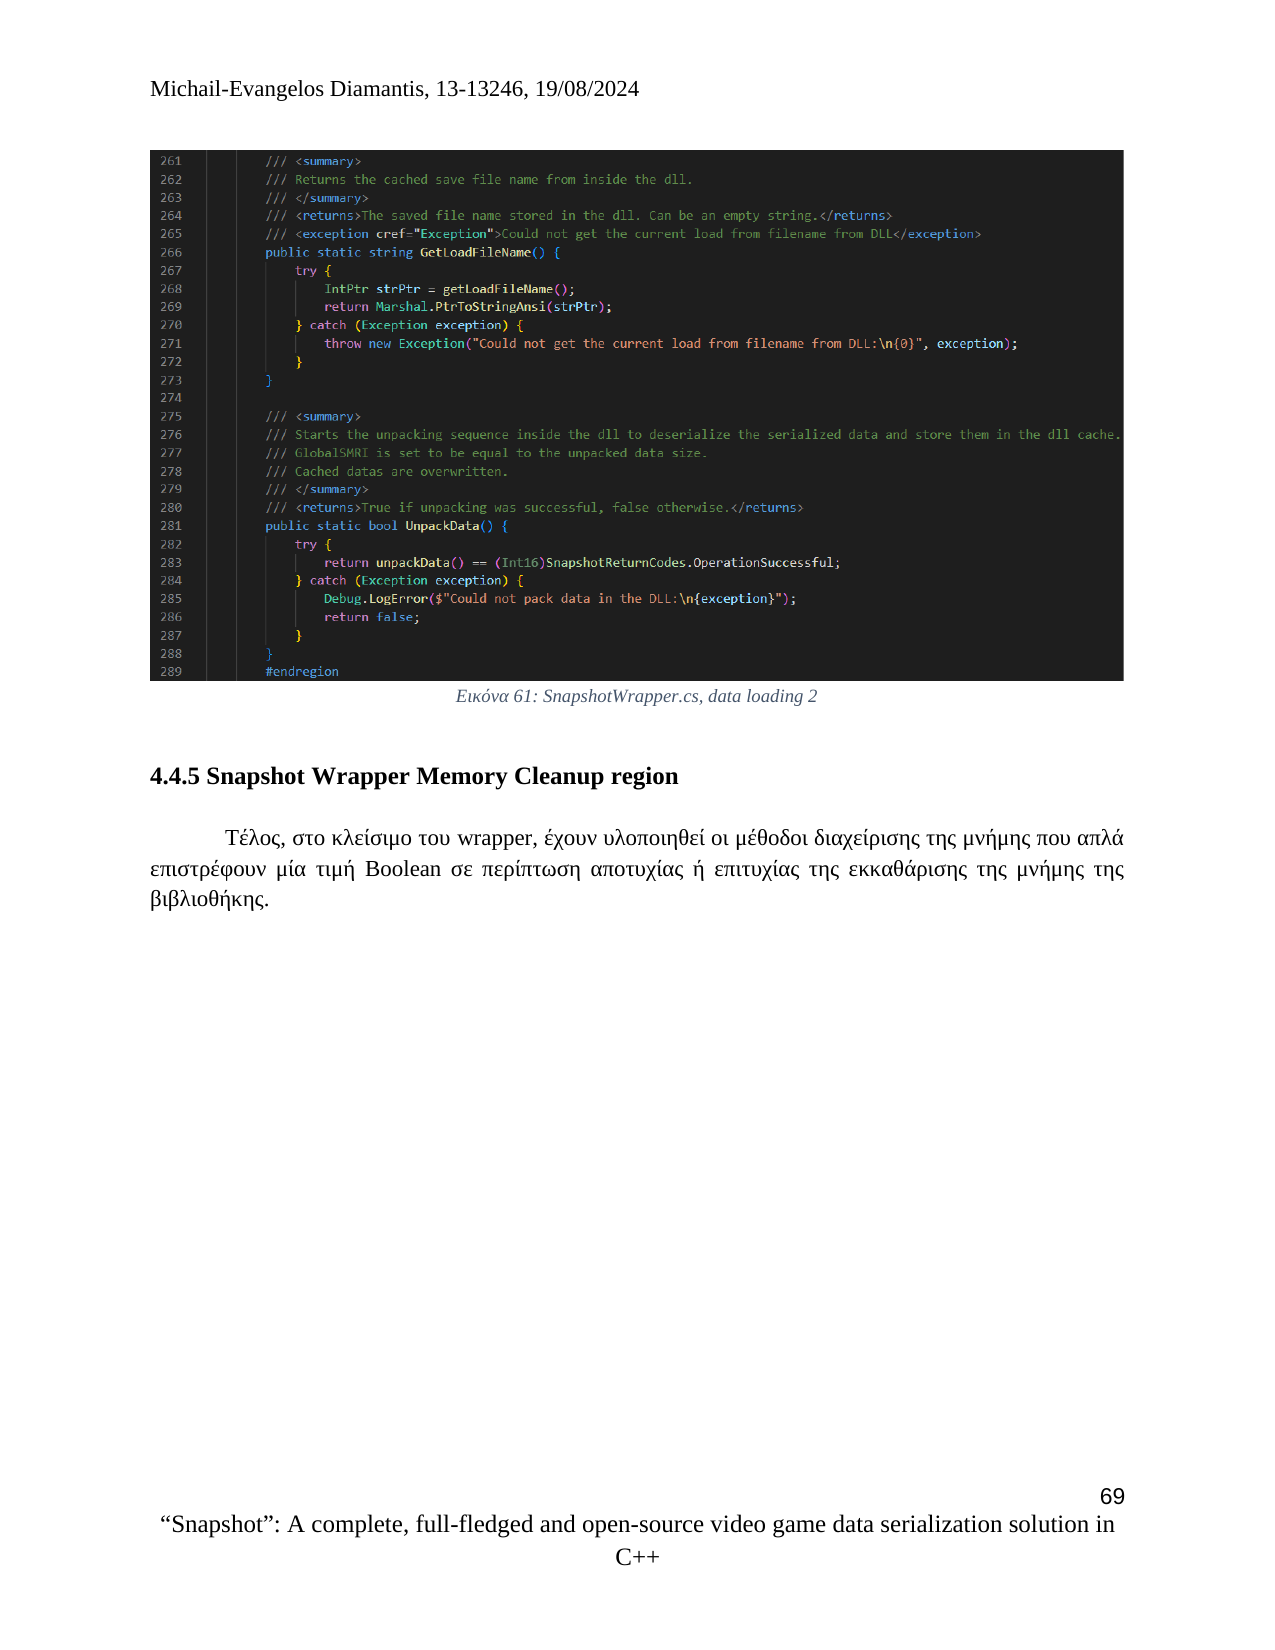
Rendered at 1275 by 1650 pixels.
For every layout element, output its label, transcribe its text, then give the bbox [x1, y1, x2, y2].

text Τέλος, στο κλείσιμο του wrapper, έχουν υλοποιηθεί οι μέθοδοι διαχείρισης της μνήμης που απλά επιστρέφουν μία τιμή Boolean σε περίπτωση αποτυχίας ή επιτυχίας της εκκαθάρισης της μνήμης της βιβλιοθήκης. [150, 824, 1125, 911]
subtitle 4.4.5 Snapshot Wrapper Memory Cleanup region [150, 761, 1125, 790]
text Εικόνα 61: SnapshotWrapper.cs, data loading 2 [150, 684, 1125, 706]
picture [150, 150, 1124, 681]
